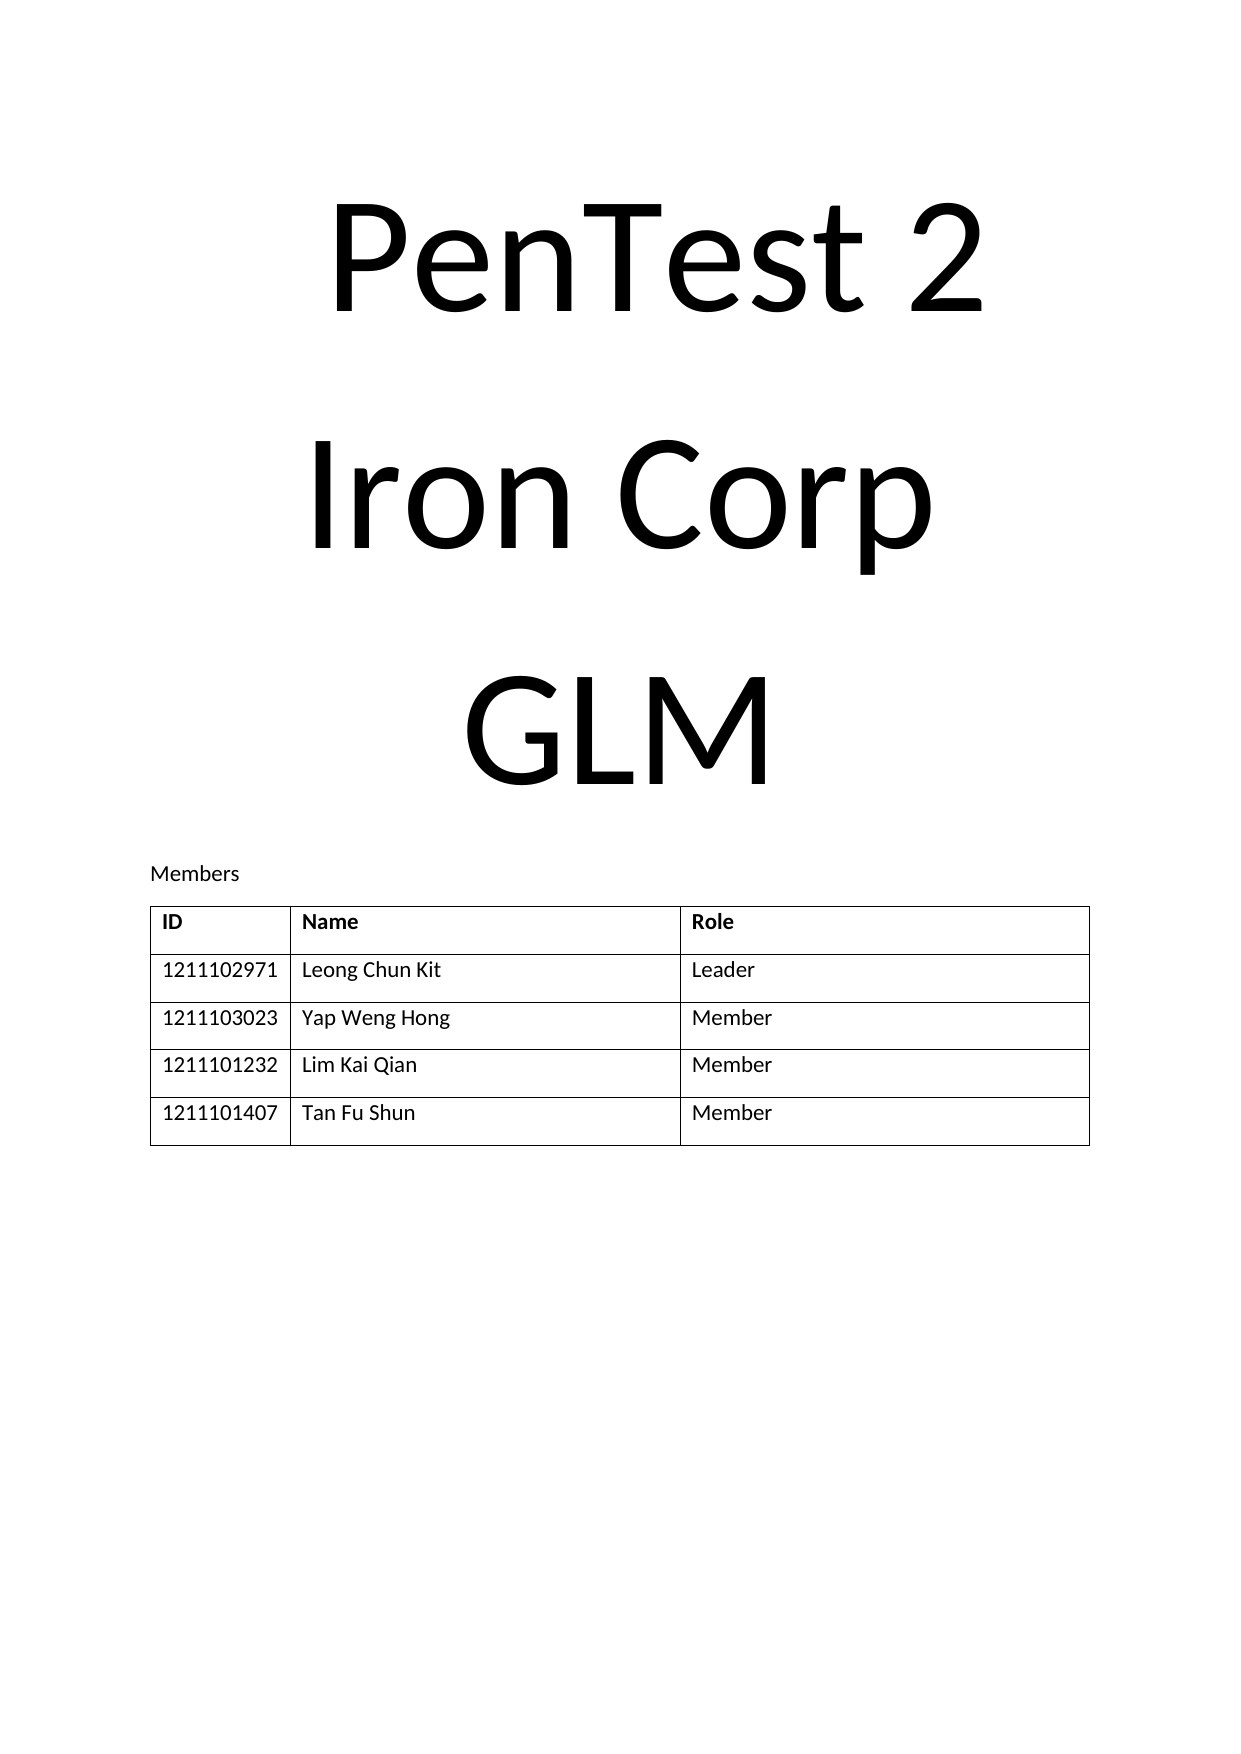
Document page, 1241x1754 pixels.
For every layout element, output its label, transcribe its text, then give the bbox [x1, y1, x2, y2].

table_header Role [681, 907, 1089, 954]
table_cell Yap Weng Hong [291, 1003, 680, 1049]
text Iron Corp [150, 386, 1090, 590]
table_header ID [151, 907, 290, 954]
table_cell 1211101232 [151, 1050, 290, 1097]
table_cell 1211103023 [151, 1003, 290, 1049]
text PenTest 2 [150, 150, 1090, 353]
table_cell 1211102971 [151, 955, 290, 1002]
table_cell Leong Chun Kit [291, 955, 680, 1002]
text GLM [150, 623, 1090, 826]
table_cell Leader [681, 955, 1089, 1002]
table_cell Lim Kai Qian [291, 1050, 680, 1097]
table_cell Member [681, 1098, 1089, 1145]
table_header Name [291, 907, 680, 954]
table_cell Member [681, 1050, 1089, 1097]
text Members [150, 859, 1090, 887]
table_cell Tan Fu Shun [291, 1098, 680, 1145]
table_cell 1211101407 [151, 1098, 290, 1145]
table_cell Member [681, 1003, 1089, 1049]
